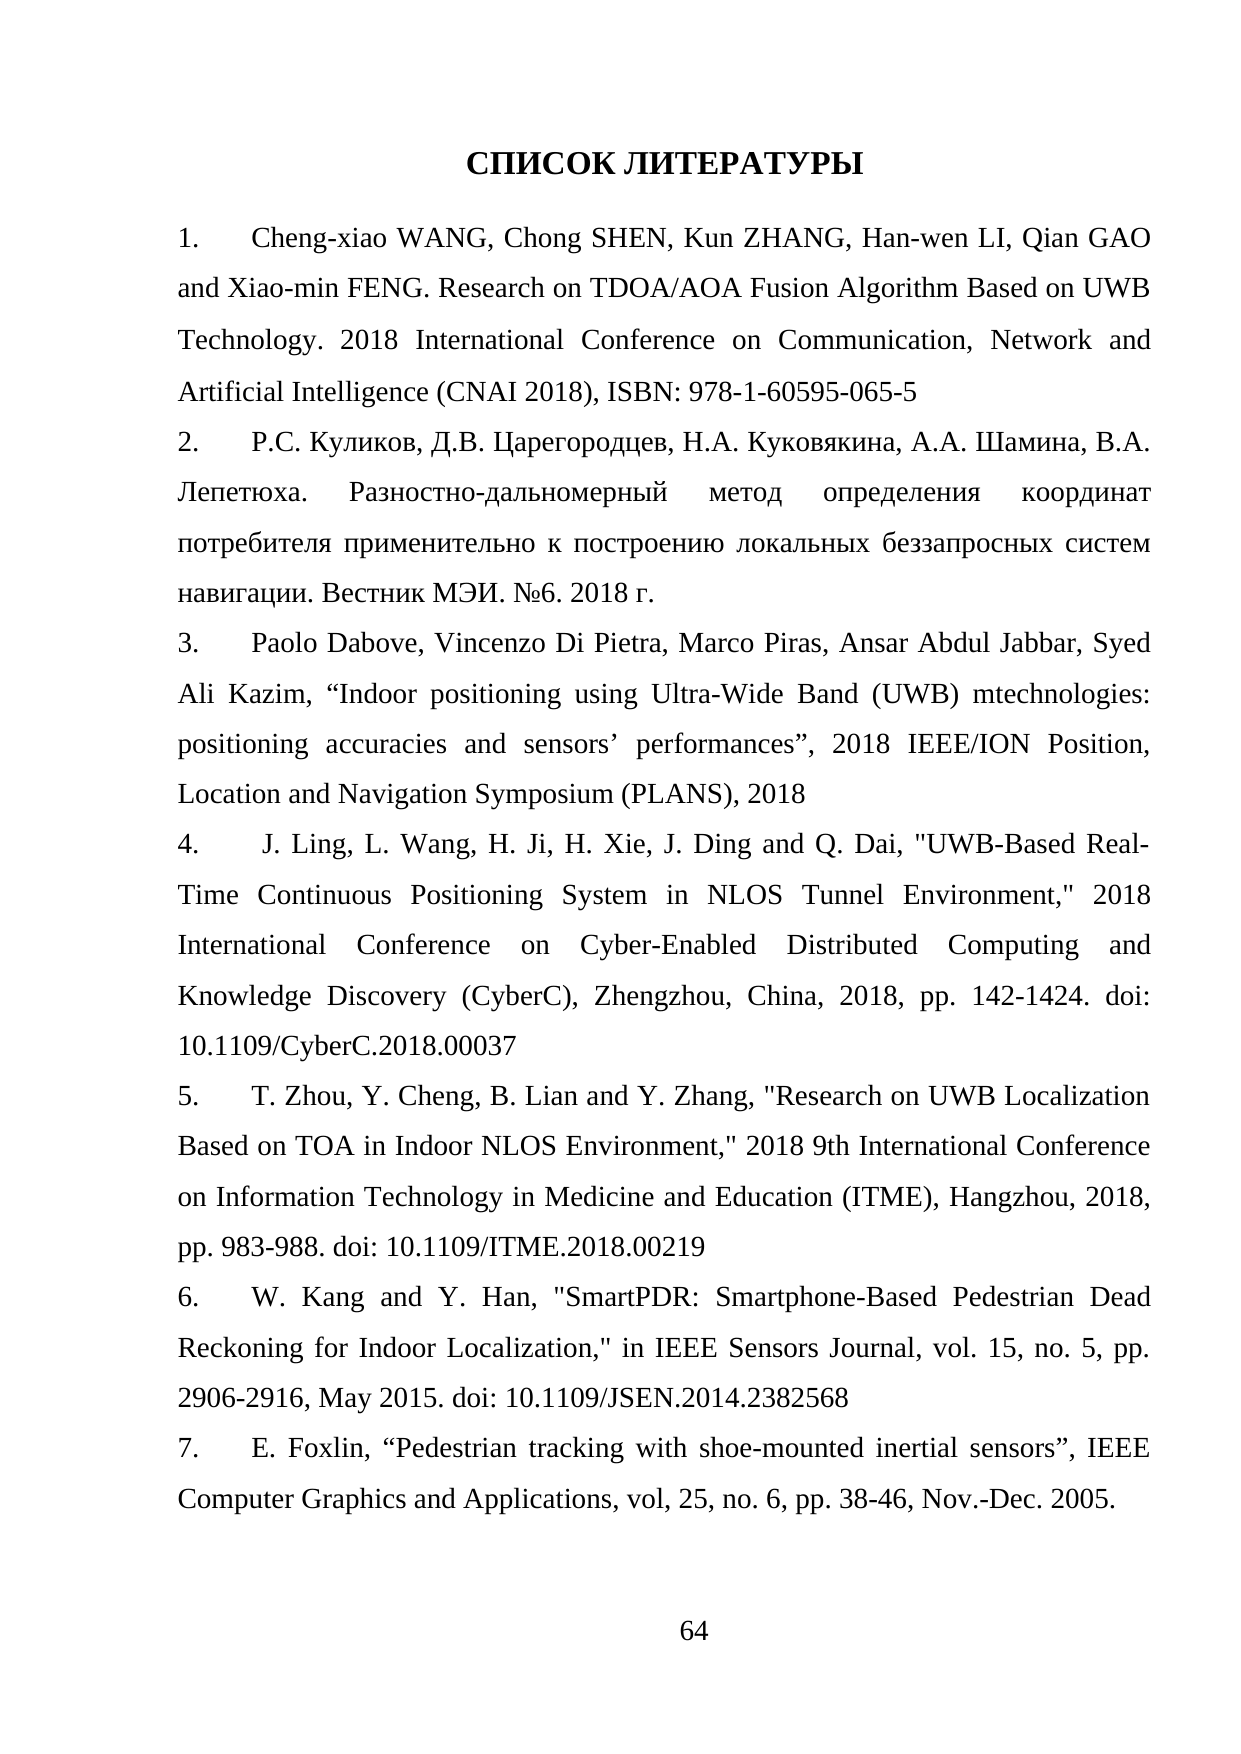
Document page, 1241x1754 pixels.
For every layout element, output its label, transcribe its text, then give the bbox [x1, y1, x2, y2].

list Cheng-xiao WANG, Chong SHEN, Kun ZHANG, Han-wen LI, Qian GAO and Xiao-min FENG. Research on TDOA/AOA Fusion Algorithm Based on UWB Technology. 2018 International Conference on Communication, Network and Artificial Intelligence (CNAI 2018), ISBN: 978-1-60595-065-5 [177, 220, 1152, 407]
list T. Zhou, Y. Cheng, B. Lian and Y. Zhang, "Research on UWB Localization Based on TOA in Indoor NLOS Environment," 2018 9th International Conference on Information Technology in Medicine and Education (ITME), Hangzhou, 2018, pp. 983-988. doi: 10.1109/ITME.2018.00219 [177, 1078, 1152, 1263]
list E. Foxlin, “Pedestrian tracking with shoe-mounted inertial sensors”, IEEE Computer Graphics and Applications, vol, 25, no. 6, pp. 38-46, Nov.-Dec. 2005. [177, 1430, 1152, 1514]
list Paolo Dabove, Vincenzo Di Pietra, Marco Piras, Ansar Abdul Jabbar, Syed Ali Kazim, “Indoor positioning using Ultra-Wide Band (UWB) mtechnologies: positioning accuracies and sensors’ performances”, 2018 IEEE/ION Position, Location and Navigation Symposium (PLANS), 2018 [177, 625, 1152, 810]
list W. Kang and Y. Han, "SmartPDR: Smartphone-Based Pedestrian Dead Reckoning for Indoor Localization," in IEEE Sensors Journal, vol. 15, no. 5, pp. 2906-2916, May 2015. doi: 10.1109/JSEN.2014.2382568 [177, 1279, 1152, 1414]
list J. Ling, L. Wang, H. Ji, H. Xie, J. Ding and Q. Dai, "UWB-Based Real-Time Continuous Positioning System in NLOS Tunnel Environment," 2018 International Conference on Cyber-Enabled Distributed Computing and Knowledge Discovery (CyberC), Zhengzhou, China, 2018, pp. 142-1424. doi: 10.1109/CyberC.2018.00037 [177, 827, 1152, 1061]
subtitle список литературы [177, 143, 1152, 181]
list Р.С. Куликов, Д.В. Царегородцев, Н.А. Куковякина, А.А. Шамина, В.А. Лепетюха. Разностно-дальномерный метод определения координат потребителя применительно к построению локальных беззапросных систем навигации. Вестник МЭИ. №6. 2018 г. [177, 424, 1152, 609]
